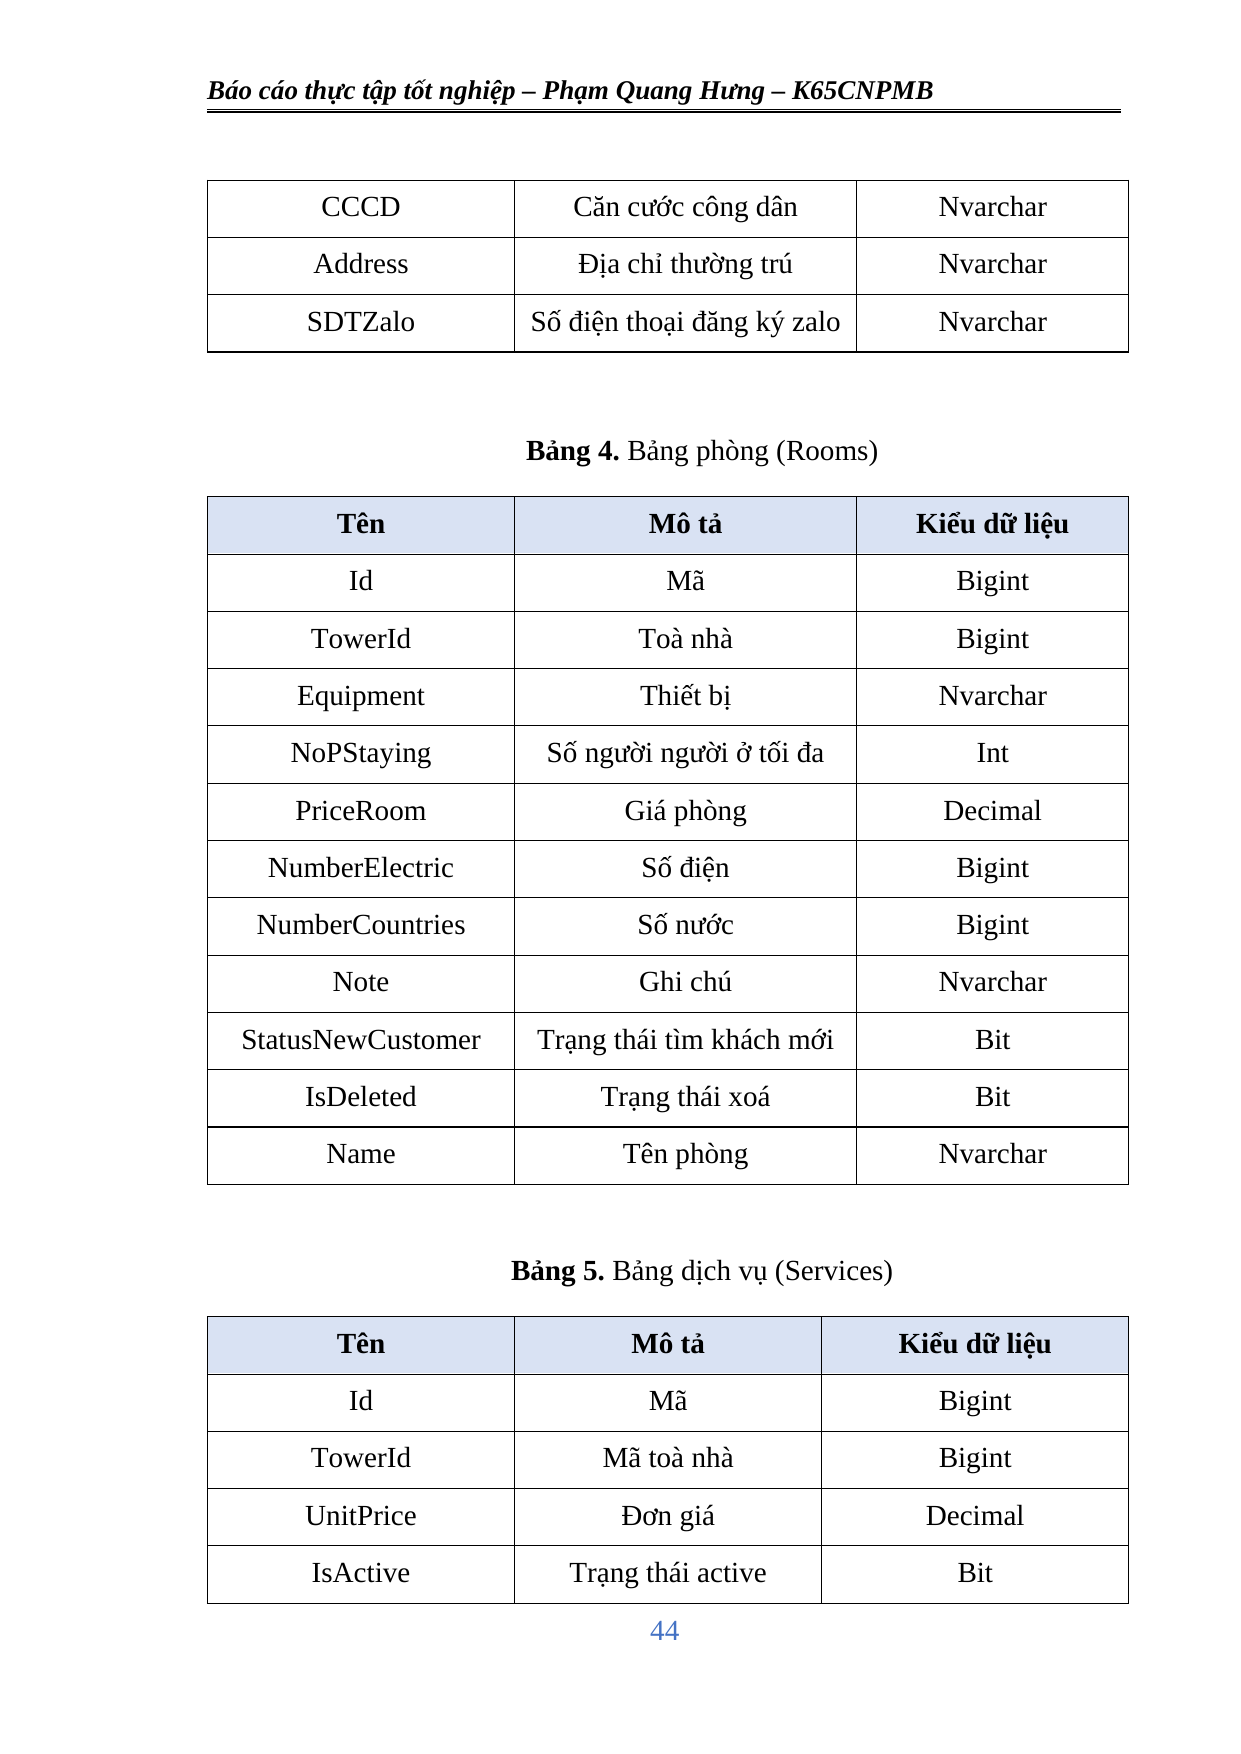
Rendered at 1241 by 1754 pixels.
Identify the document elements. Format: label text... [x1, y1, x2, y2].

table_cell UnitPrice [208, 1489, 514, 1545]
table_header Mô tả [515, 1317, 821, 1373]
table_cell Bigint [822, 1432, 1128, 1488]
table_cell TowerId [208, 612, 514, 668]
table_cell Mã [515, 1375, 821, 1431]
table_cell Bit [857, 1070, 1128, 1126]
table_cell Bigint [857, 841, 1128, 897]
table_cell Decimal [822, 1489, 1128, 1545]
table_cell Name [208, 1128, 514, 1184]
table_cell Ghi chú [515, 956, 856, 1012]
table_cell Giá phòng [515, 784, 856, 840]
table_cell Trạng thái tìm khách mới [515, 1013, 856, 1069]
table_cell IsActive [208, 1546, 514, 1603]
table_cell NumberElectric [208, 841, 514, 897]
table_cell Int [857, 726, 1128, 783]
table_cell Tên phòng [515, 1128, 856, 1184]
table_cell Trạng thái xoá [515, 1070, 856, 1126]
table_cell NoPStaying [208, 726, 514, 783]
table_cell Id [208, 555, 514, 611]
table_header Kiểu dữ liệu [822, 1317, 1128, 1373]
table_cell Address [208, 238, 514, 294]
table_cell Equipment [208, 669, 514, 725]
table_cell Mã [515, 555, 856, 611]
table_cell Số nước [515, 898, 856, 954]
table_cell CCCD [208, 181, 514, 237]
table_cell Toà nhà [515, 612, 856, 668]
table_cell Nvarchar [857, 669, 1128, 725]
table_cell TowerId [208, 1432, 514, 1488]
table_cell Bigint [822, 1375, 1128, 1431]
table_cell Nvarchar [857, 1128, 1128, 1184]
table_header Mô tả [515, 497, 856, 553]
table_cell Căn cước công dân [515, 181, 856, 237]
table_cell Note [208, 956, 514, 1012]
table_cell NumberCountries [208, 898, 514, 954]
table_cell Decimal [857, 784, 1128, 840]
table_cell IsDeleted [208, 1070, 514, 1126]
table_cell Bigint [857, 898, 1128, 954]
table_cell Bigint [857, 612, 1128, 668]
table_cell Số người người ở tối đa [515, 726, 856, 783]
table_cell Số điện thoại đăng ký zalo [515, 295, 856, 351]
table_header Kiểu dữ liệu [857, 497, 1128, 553]
table_cell Bit [857, 1013, 1128, 1069]
table_cell Số điện [515, 841, 856, 897]
table_header Tên [208, 1317, 514, 1373]
table_cell StatusNewCustomer [208, 1013, 514, 1069]
subtitle Bảng 5. Bảng dịch vụ (Services) [282, 1253, 1122, 1287]
table_cell Id [208, 1375, 514, 1431]
table_cell Bit [822, 1546, 1128, 1603]
subtitle Bảng 4. Bảng phòng (Rooms) [282, 433, 1122, 467]
table_cell Đơn giá [515, 1489, 821, 1545]
table_cell Mã toà nhà [515, 1432, 821, 1488]
table_header Tên [208, 497, 514, 553]
table_cell Nvarchar [857, 956, 1128, 1012]
table_cell Nvarchar [857, 238, 1128, 294]
table_cell Nvarchar [857, 181, 1128, 237]
table_cell Bigint [857, 555, 1128, 611]
table_cell Địa chỉ thường trú [515, 238, 856, 294]
table_cell SDTZalo [208, 295, 514, 351]
table_cell Trạng thái active [515, 1546, 821, 1603]
table_cell Thiết bị [515, 669, 856, 725]
table_cell PriceRoom [208, 784, 514, 840]
table_cell Nvarchar [857, 295, 1128, 351]
